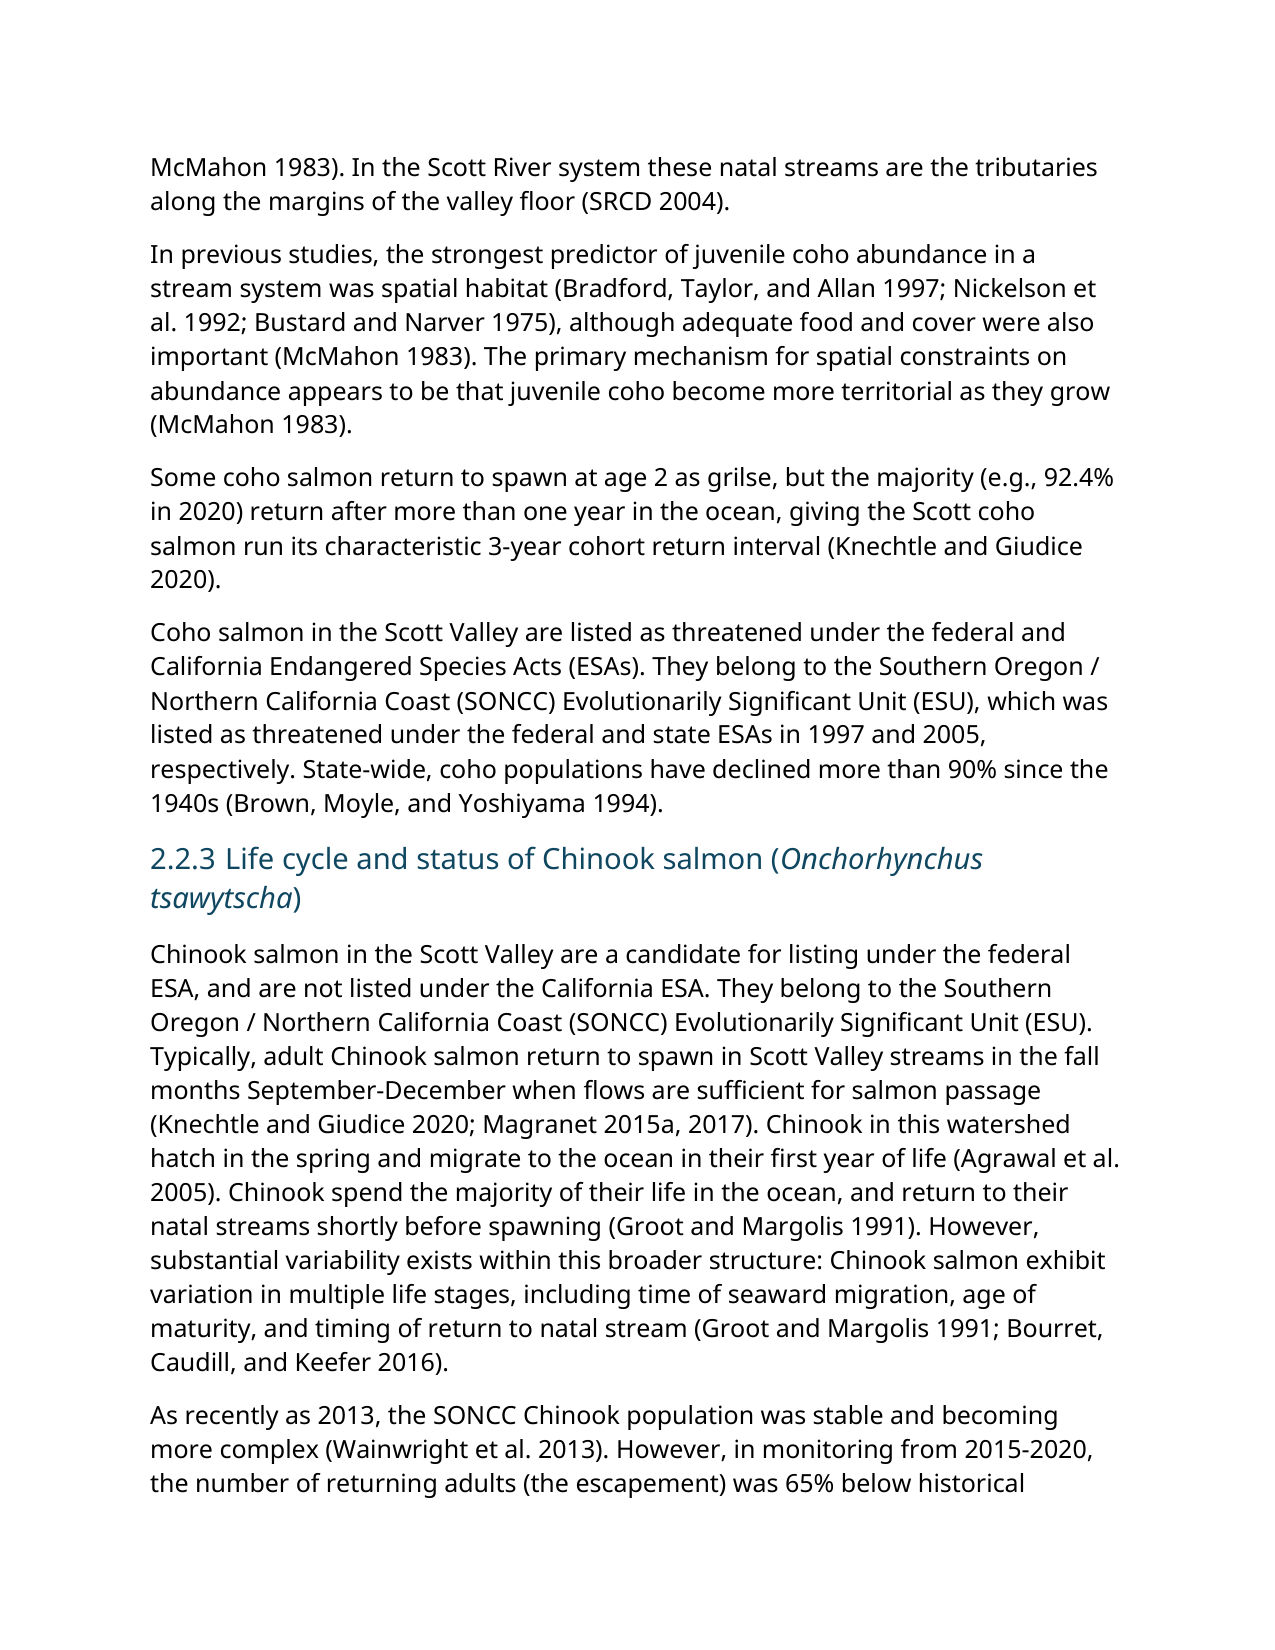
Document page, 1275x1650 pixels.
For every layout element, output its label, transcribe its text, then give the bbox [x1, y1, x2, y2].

text Coho salmon in the Scott Valley are listed as threatened under the federal and California Endangered Species Acts (ESAs). They belong to the Southern Oregon / Northern California Coast (SONCC) Evolutionarily Significant Unit (ESU), which was listed as threatened under the federal and state ESAs in 1997 and 2005, respectively. State-wide, coho populations have declined more than 90% since the 1940s (Brown, Moyle, and Yoshiyama 1994). [150, 615, 1125, 819]
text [150, 1398, 1125, 1500]
text Chinook salmon in the Scott Valley are a candidate for listing under the federal ESA, and are not listed under the California ESA. They belong to the Southern Oregon / Northern California Coast (SONCC) Evolutionarily Significant Unit (ESU). Typically, adult Chinook salmon return to spawn in Scott Valley streams in the fall months September-December when flows are sufficient for salmon passage (Knechtle and Giudice 2020; Magranet 2015a, 2017). Chinook in this watershed hatch in the spring and migrate to the ocean in their first year of life (Agrawal et al. 2005). Chinook spend the majority of their life in the ocean, and return to their natal streams shortly before spawning (Groot and Margolis 1991). However, substantial variability exists within this broader structure: Chinook salmon exhibit variation in multiple life stages, including time of seaward migration, age of maturity, and timing of return to natal stream (Groot and Margolis 1991; Bourret, Caudill, and Keefer 2016). [150, 936, 1125, 1379]
text Some coho salmon return to spawn at age 2 as grilse, but the majority (e.g., 92.4% in 2020) return after more than one year in the ocean, giving the Scott coho salmon run its characteristic 3-year cohort return interval (Knechtle and Giudice 2020). [150, 460, 1125, 596]
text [150, 150, 1125, 218]
text In previous studies, the strongest predictor of juvenile coho abundance in a stream system was spatial habitat (Bradford, Taylor, and Allan 1997; Nickelson et al. 1992; Bustard and Narver 1975), although adequate food and cover were also important (McMahon 1983). The primary mechanism for spatial constraints on abundance appears to be that juvenile coho become more territorial as they grow (McMahon 1983). [150, 237, 1125, 441]
subtitle 2.2.3 Life cycle and status of Chinook salmon (Onchorhynchus tsawytscha) [150, 838, 1125, 917]
